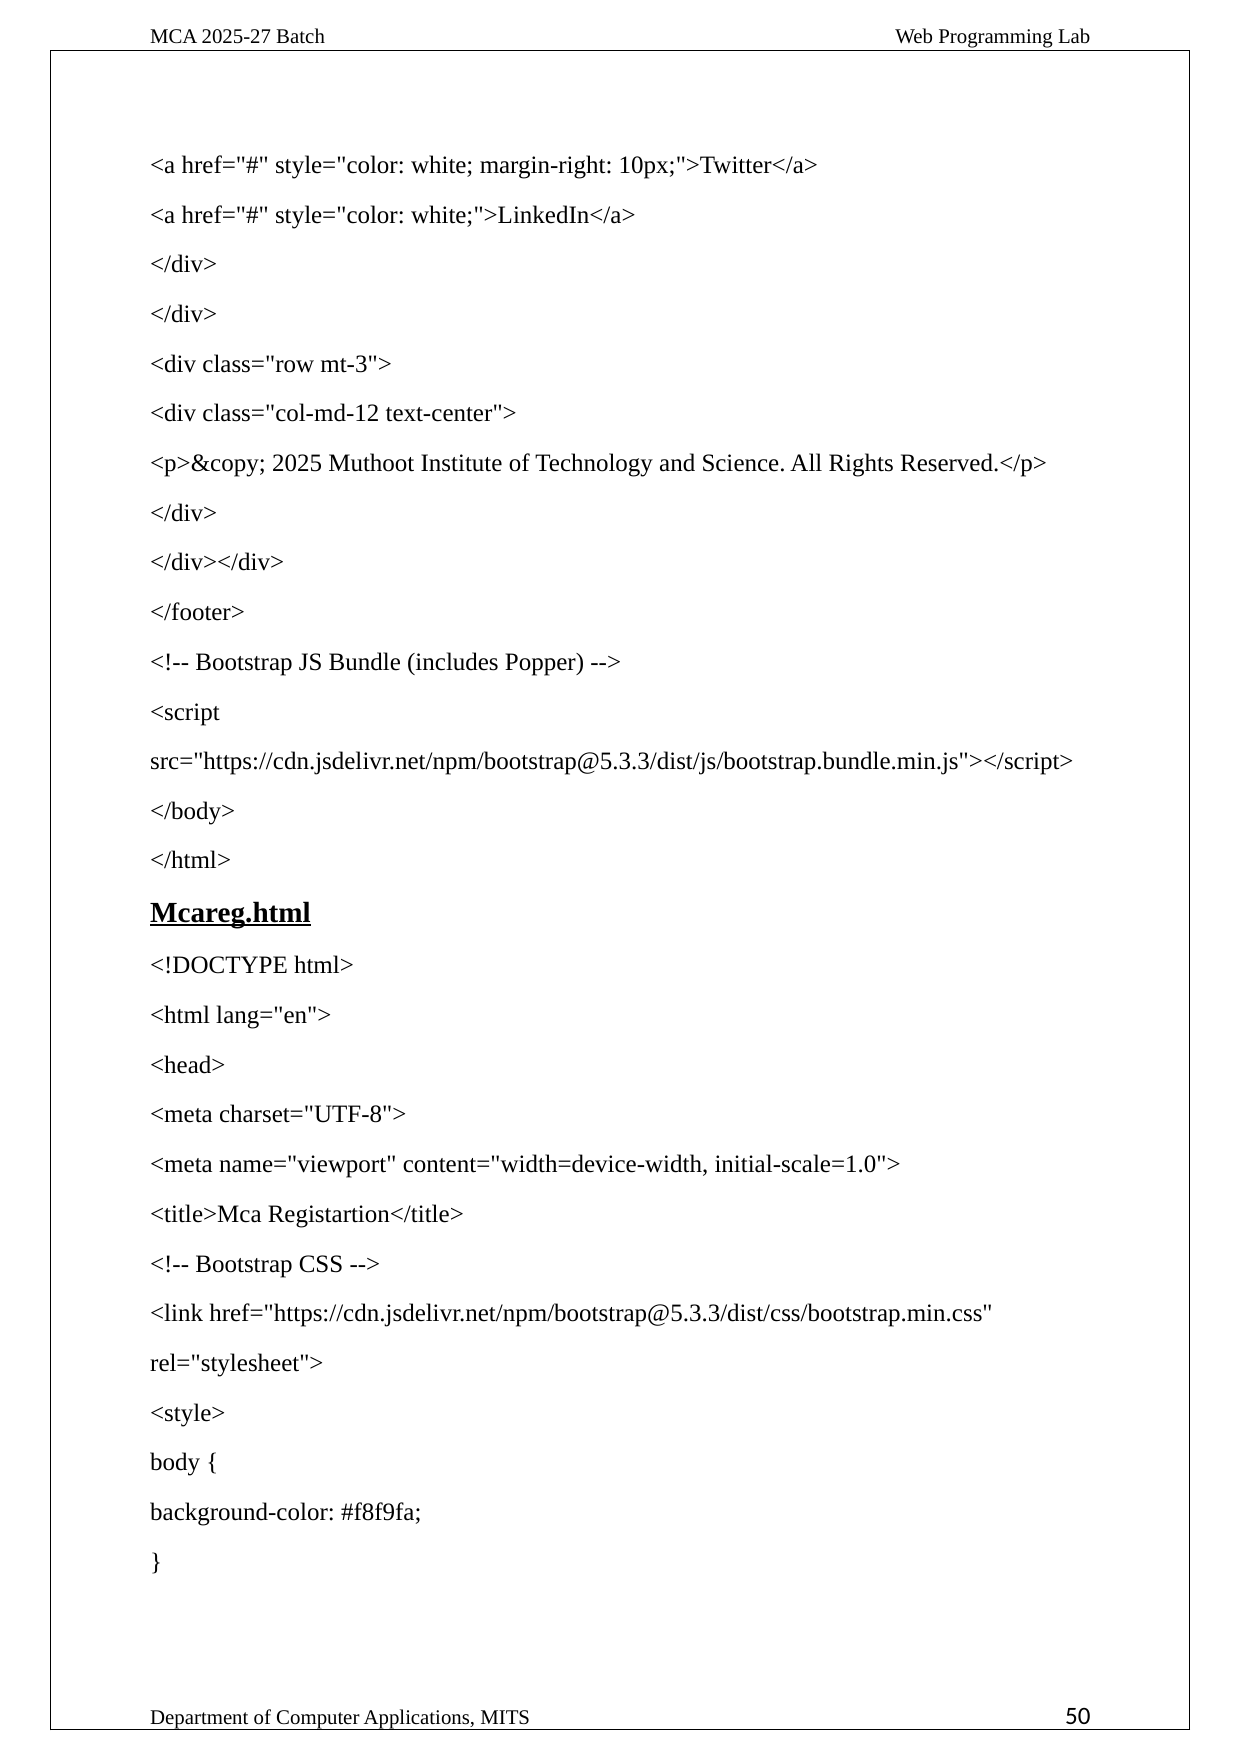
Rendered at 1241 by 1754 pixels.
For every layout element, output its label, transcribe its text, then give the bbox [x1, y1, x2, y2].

text </div></div> [150, 547, 1090, 576]
text <!-- Bootstrap JS Bundle (includes Popper) --> [150, 647, 1090, 676]
text <link href="https://cdn.jsdelivr.net/npm/bootstrap@5.3.3/dist/css/bootstrap.min.css" [150, 1298, 1090, 1327]
text </html> [150, 846, 1090, 874]
text } [150, 1547, 1090, 1576]
text </footer> [150, 597, 1090, 626]
text <head> [150, 1050, 1090, 1079]
text src="https://cdn.jsdelivr.net/npm/bootstrap@5.3.3/dist/js/bootstrap.bundle.min.js"></script> [150, 746, 1090, 775]
text </div> [150, 249, 1090, 278]
text <style> [150, 1398, 1090, 1426]
text <meta charset="UTF-8"> [150, 1099, 1090, 1128]
text </div> [150, 299, 1090, 328]
text rel="stylesheet"> [150, 1348, 1090, 1377]
text Mcareg.html [150, 895, 1090, 929]
text <title>Mca Registartion</title> [150, 1199, 1090, 1228]
text </div> [150, 498, 1090, 527]
text <script [150, 697, 1090, 725]
text <!-- Bootstrap CSS --> [150, 1249, 1090, 1277]
text <meta name="viewport" content="width=device-width, initial-scale=1.0"> [150, 1149, 1090, 1178]
text <html lang="en"> [150, 1000, 1090, 1029]
text background-color: #f8f9fa; [150, 1497, 1090, 1526]
text <div class="row mt-3"> [150, 349, 1090, 377]
text <a href="#" style="color: white;">LinkedIn</a> [150, 200, 1090, 228]
text <a href="#" style="color: white; margin-right: 10px;">Twitter</a> [150, 150, 1090, 179]
text <p>&copy; 2025 Muthoot Institute of Technology and Science. All Rights Reserved.</p> [150, 448, 1090, 477]
text <div class="col-md-12 text-center"> [150, 398, 1090, 427]
text body { [150, 1447, 1090, 1476]
text <!DOCTYPE html> [150, 951, 1090, 979]
text </body> [150, 796, 1090, 825]
